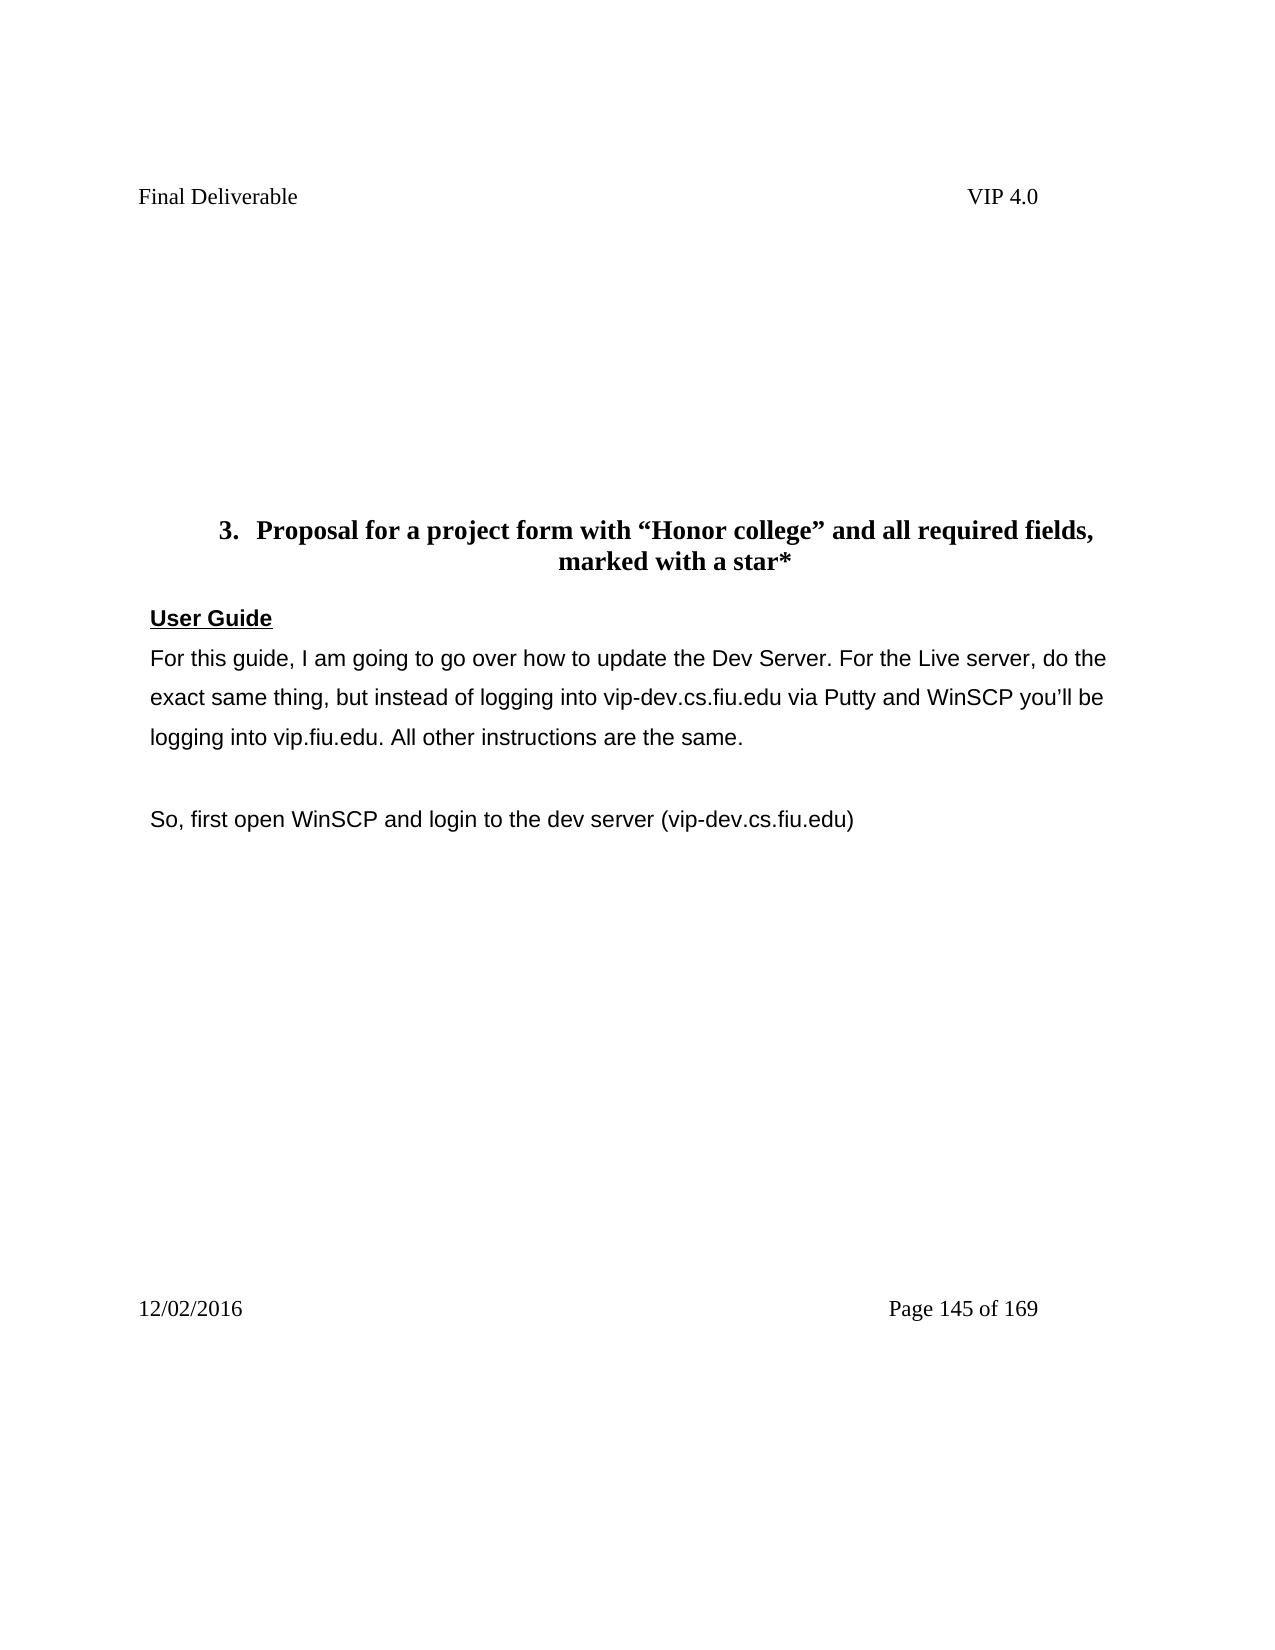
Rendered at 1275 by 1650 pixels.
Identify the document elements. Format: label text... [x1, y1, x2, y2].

text So, first open WinSCP and login to the dev server (vip-dev.cs.fiu.edu) [150, 806, 1125, 833]
list Proposal for a project form with “Honor college” and all required fields, marked with a star* [187, 514, 1125, 577]
text For this guide, I am going to go over how to update the Dev Server. For the Live server, do the exact same thing, but instead of logging into vip-dev.cs.fiu.edu via Putty and WinSCP you’ll be logging into vip.fiu.edu. All other instructions are the same. [150, 645, 1125, 750]
text User Guide [150, 605, 1125, 632]
